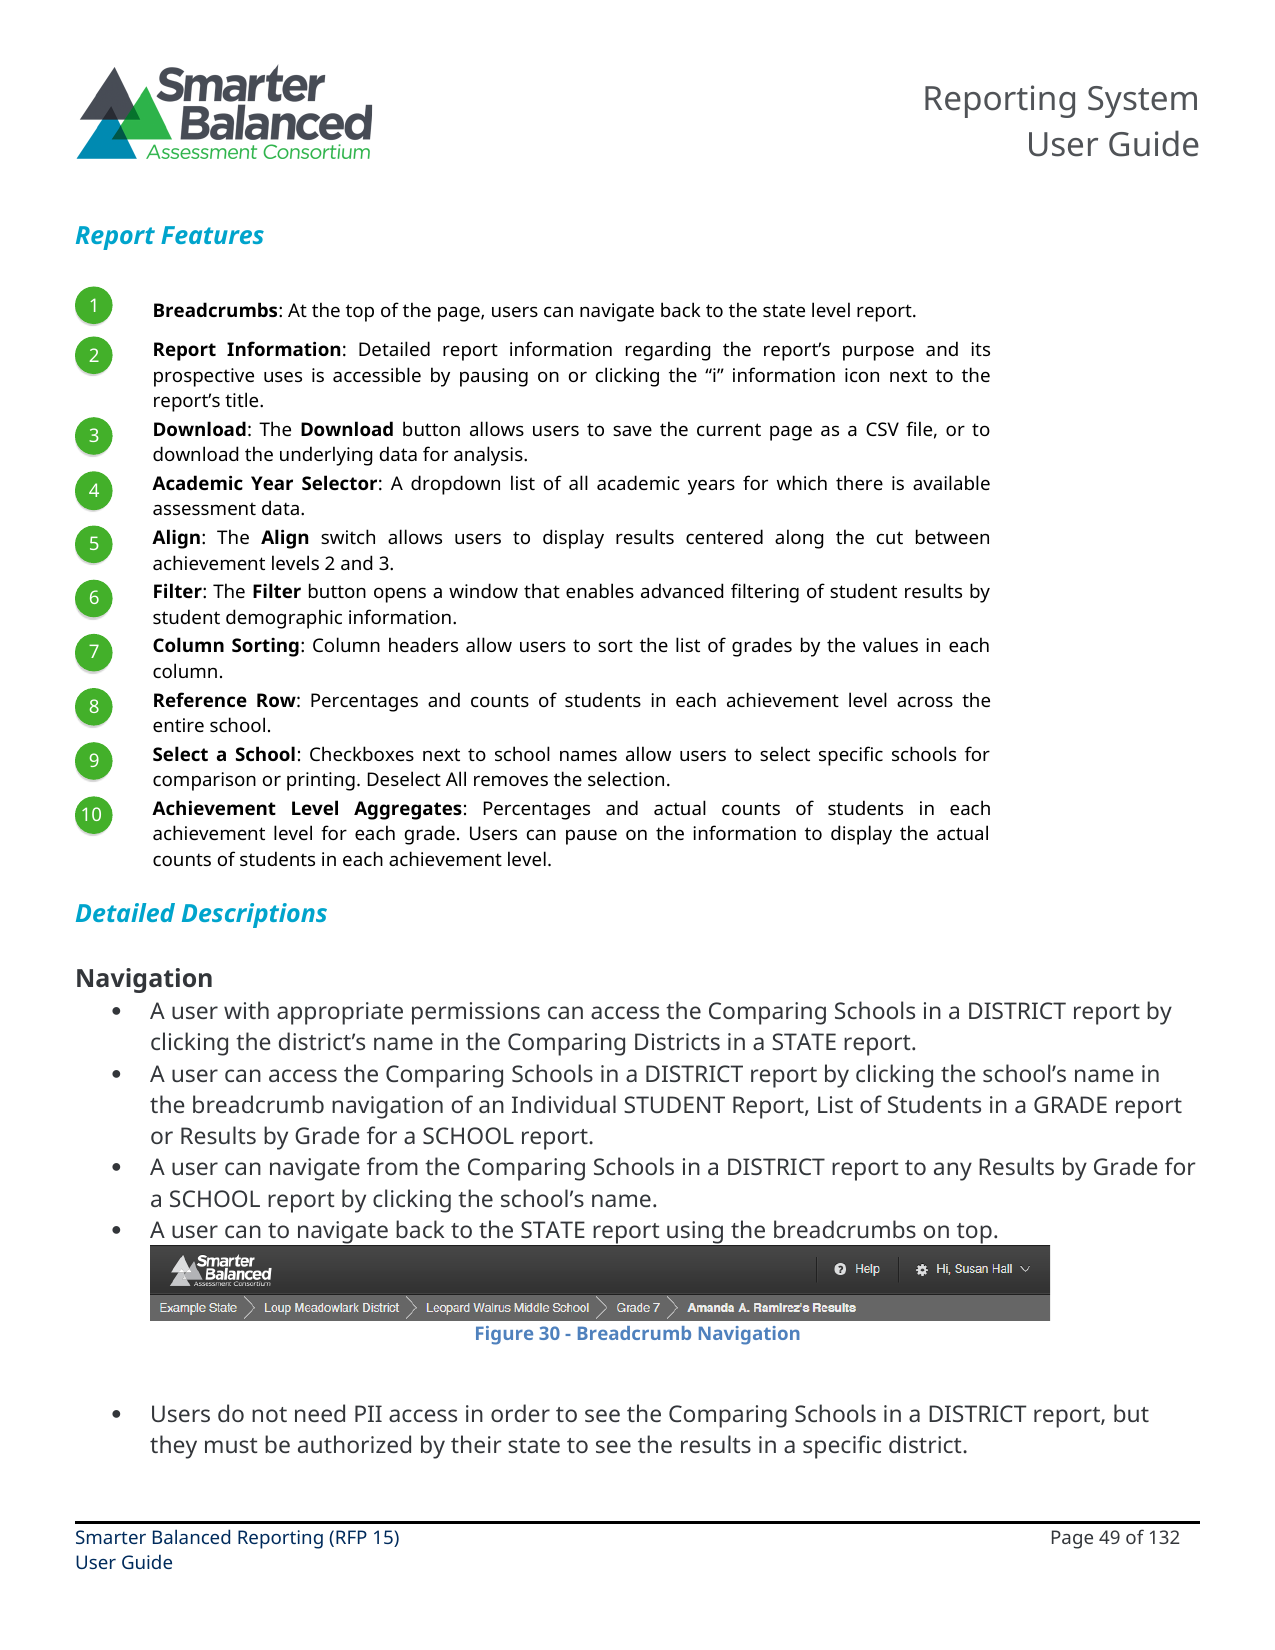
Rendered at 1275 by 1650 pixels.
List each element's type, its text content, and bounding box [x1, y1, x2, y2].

table_cell Column Sorting: Column headers allow users to sort the list of grades by the values in each column. [142, 633, 1002, 684]
subtitle Report Features [75, 218, 1200, 252]
table_cell [63, 579, 139, 629]
list A user can to navigate back to the STATE report using the breadcrumbs on top. [112, 1214, 1200, 1245]
table_cell Download: The Download button allows users to save the current page as a CSV file, or to download the underlying data for analysis. [142, 416, 1002, 467]
table_cell Reference Row: Percentages and counts of students in each achievement level across the entire school. [142, 687, 1002, 738]
table_cell Align: The Align switch allows users to display results centered along the cut between achievement levels 2 and 3. [142, 524, 1002, 575]
table_cell Filter: The Filter button opens a window that enables advanced filtering of student results by student demographic information. [142, 579, 1002, 629]
table_cell [63, 524, 139, 575]
table_cell [63, 633, 139, 684]
table_cell [63, 470, 139, 521]
list A user can navigate from the Comparing Schools in a DISTRICT report to any Results by Grade for a SCHOOL report by clicking the school’s name. [112, 1151, 1200, 1214]
table_cell Report Information: Detailed report information regarding the report’s purpose and its prospective uses is accessible by pausing on or clicking the “i” information icon next to the report’s title. [142, 336, 1002, 413]
table_cell [63, 687, 139, 738]
table_cell [63, 795, 139, 872]
subtitle Detailed Descriptions [75, 896, 1200, 930]
list Navigation [75, 961, 1200, 995]
table_cell [63, 416, 139, 467]
table_cell Academic Year Selector: A dropdown list of all academic years for which there is available assessment data. [142, 470, 1002, 521]
table_header [63, 286, 139, 333]
picture [150, 1245, 1050, 1321]
table_header Breadcrumbs: At the top of the page, users can navigate back to the state level report. [142, 286, 1002, 333]
table_cell [63, 336, 139, 413]
table_cell Select a School: Checkboxes next to school names allow users to select specific schools for comparison or printing. Deselect All removes the selection. [142, 741, 1002, 792]
picture [76, 64, 373, 159]
list A user can access the Comparing Schools in a DISTRICT report by clicking the school’s name in the breadcrumb navigation of an Individual STUDENT Report, List of Students in a GRADE report or Results by Grade for a SCHOOL report. [112, 1058, 1200, 1151]
list Users do not need PII access in order to see the Comparing Schools in a DISTRICT report, but they must be authorized by their state to see the results in a specific district. [112, 1398, 1200, 1461]
table_cell [63, 741, 139, 792]
table_cell Achievement Level Aggregates: Percentages and actual counts of students in each achievement level for each grade. Users can pause on the information to display the actual counts of students in each achievement level. [142, 795, 1002, 872]
list A user with appropriate permissions can access the Comparing Schools in a DISTRICT report by clicking the district’s name in the Comparing Districts in a STATE report. [112, 995, 1200, 1058]
